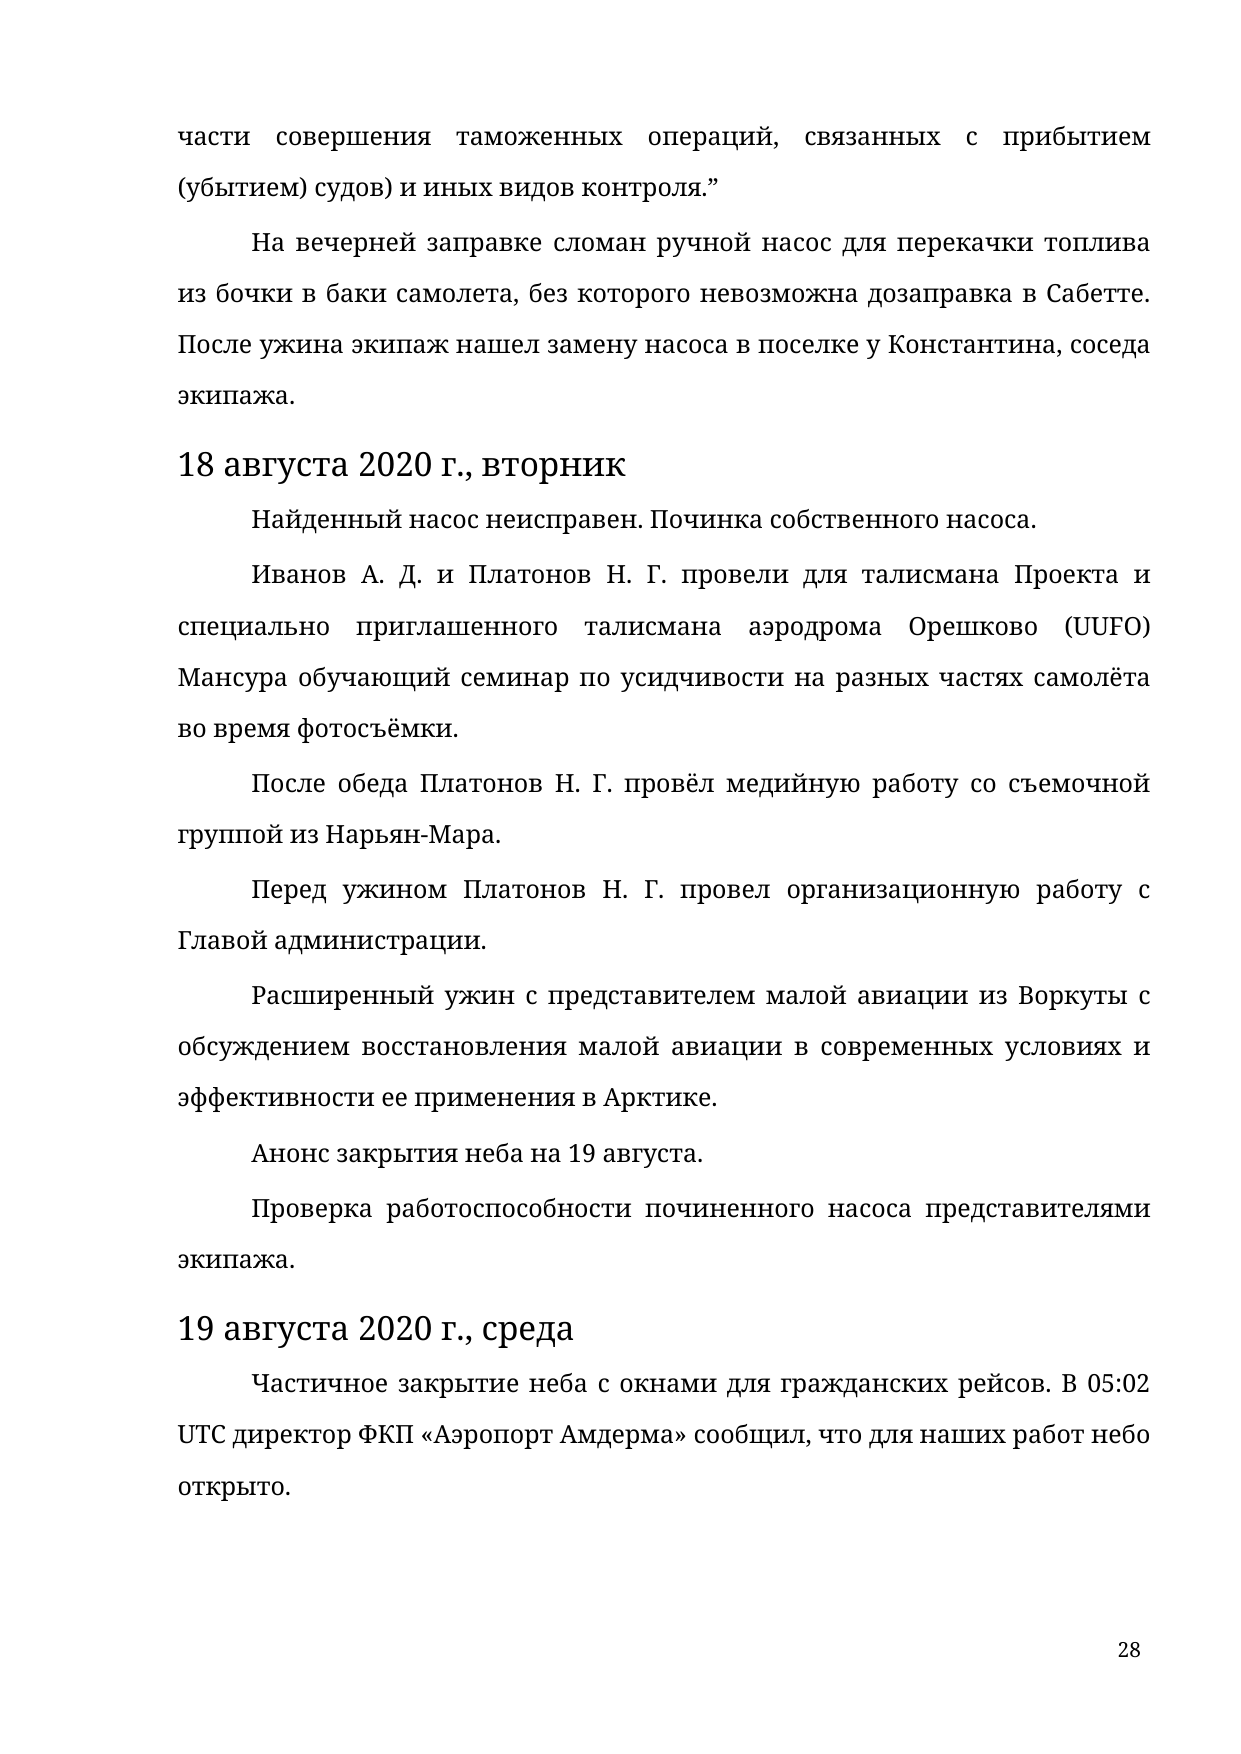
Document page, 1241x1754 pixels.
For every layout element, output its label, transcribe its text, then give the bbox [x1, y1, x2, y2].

text Расширенный ужин с представителем малой авиации из Воркуты с обсуждением восстановления малой авиации в современных условиях и эффективности ее применения в Арктике. [177, 978, 1152, 1114]
text На вечерней заправке сломан ручной насос для перекачки топлива из бочки в баки самолета, без которого невозможна дозаправка в Сабетте. После ужина экипаж нашел замену насоса в поселке у Константина, соседа экипажа. [177, 224, 1152, 412]
subtitle 18 августа 2020 г., вторник [177, 441, 1152, 486]
subtitle 19 августа 2020 г., среда [177, 1305, 1152, 1351]
text Проверка работоспособности починенного насоса представителями экипажа. [177, 1191, 1152, 1276]
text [177, 118, 1152, 203]
text После обеда Платонов Н. Г. провёл медийную работу со съемочной группой из Нарьян-Мара. [177, 766, 1152, 851]
text Найденный насос неисправен. Починка собственного насоса. [177, 502, 1152, 536]
text Частичное закрытие неба с окнами для гражданских рейсов. В 05:02 UTC директор ФКП «Аэропорт Амдерма» сообщил, что для наших работ небо открыто. [177, 1366, 1152, 1502]
text Анонс закрытия неба на 19 августа. [177, 1135, 1152, 1169]
text Иванов А. Д. и Платонов Н. Г. провели для талисмана Проекта и специально приглашенного талисмана аэродрома Орешково (UUFO) Мансура обучающий семинар по усидчивости на разных частях самолёта во время фотосъёмки. [177, 557, 1152, 744]
text Перед ужином Платонов Н. Г. провел организационную работу с Главой администрации. [177, 872, 1152, 957]
